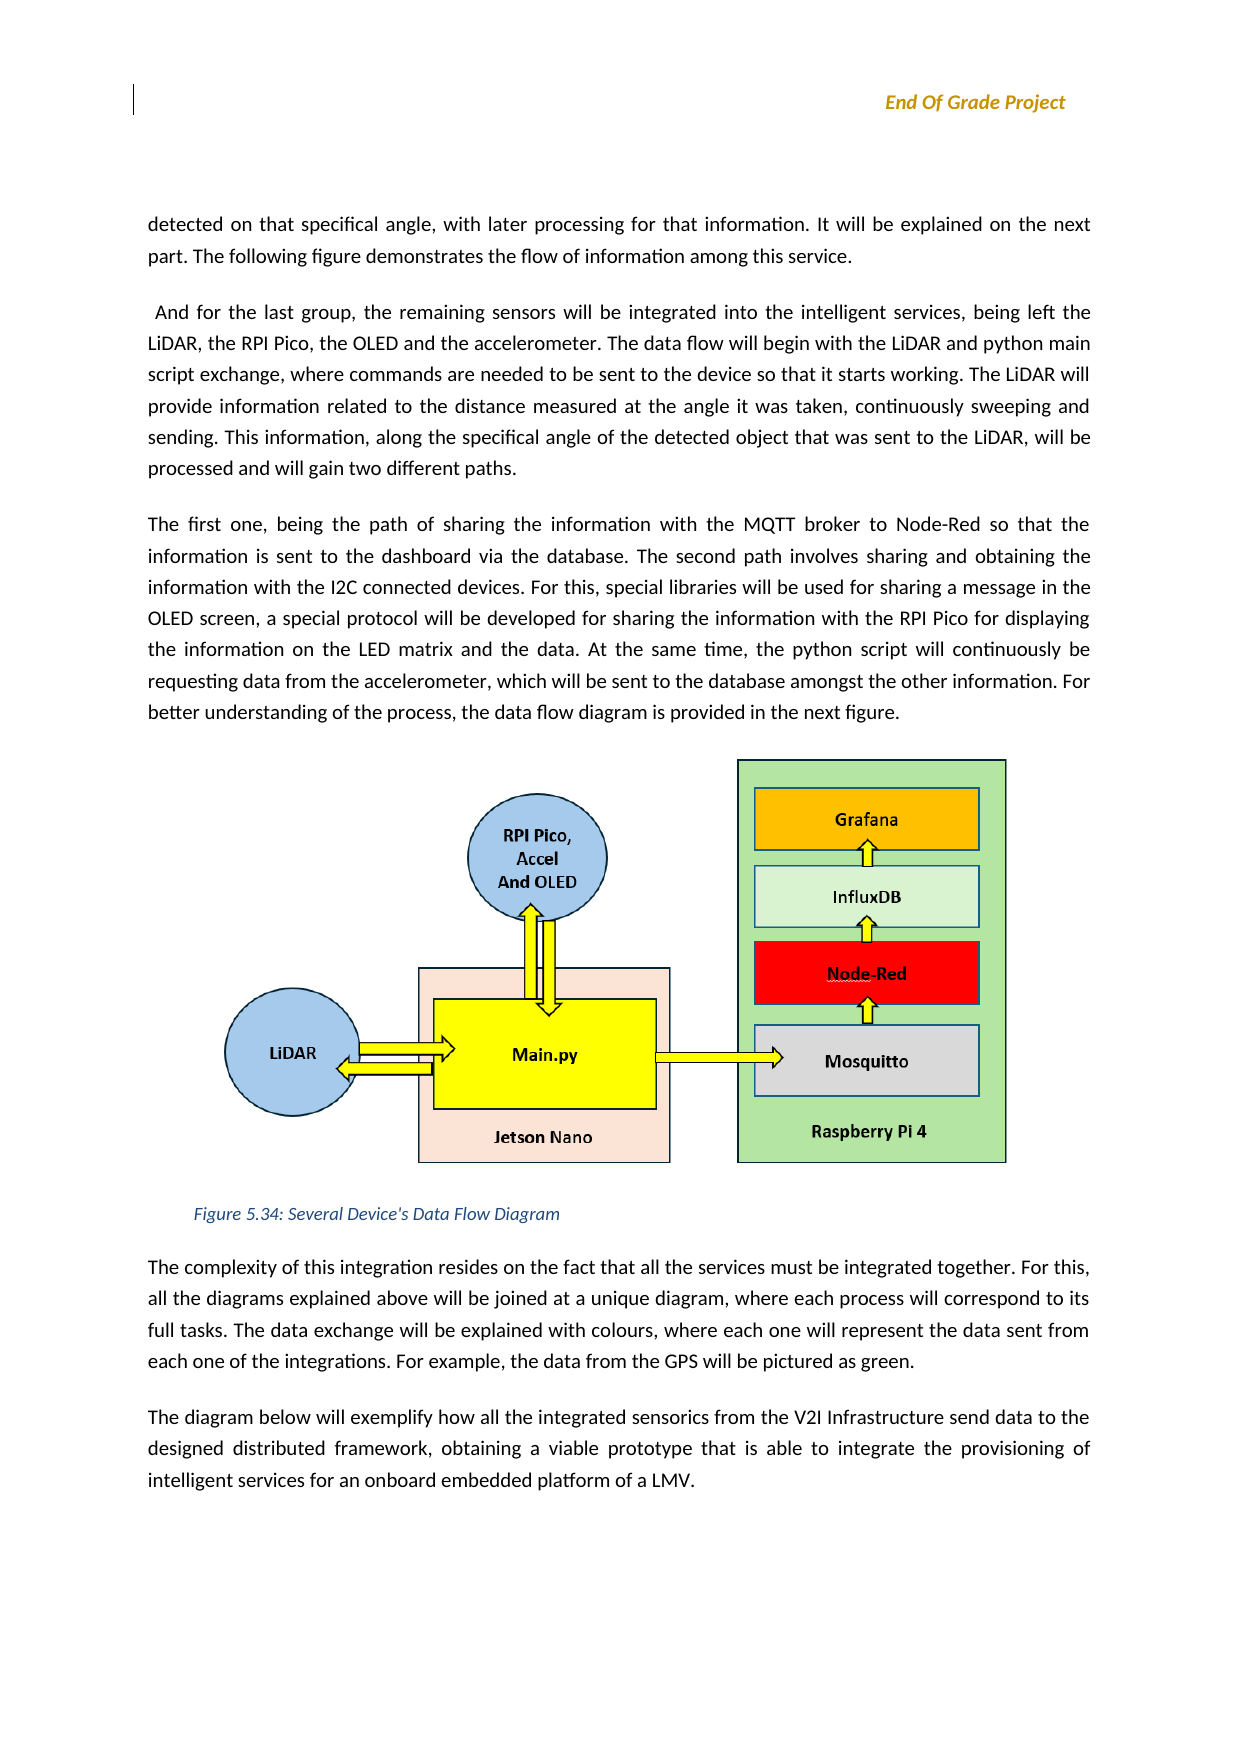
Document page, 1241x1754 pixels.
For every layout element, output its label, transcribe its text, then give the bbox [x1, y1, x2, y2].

picture [193, 741, 1067, 1193]
text And for the last group, the remaining sensors will be integrated into the intelligent services, being left the LiDAR, the RPI Pico, the OLED and the accelerometer. The data flow will begin with the LiDAR and python main script exchange, where commands are needed to be sent to the device so that it starts working. The LiDAR will provide information related to the distance measured at the angle it was taken, continuously sweeping and sending. This information, along the specifical angle of the detected object that was sent to the LiDAR, will be processed and will gain two different paths. [148, 294, 1092, 482]
text The first one, being the path of sharing the information with the MQTT broker to Node-Red so that the information is sent to the dashboard via the database. The second path involves sharing and obtaining the information with the I2C connected devices. For this, special libraries will be used for sharing a message in the OLED screen, a special protocol will be developed for sharing the information with the RPI Pico for displaying the information on the LED matrix and the data. At the same time, the python script will continuously be requesting data from the accelerometer, which will be sent to the database amongst the other information. For better understanding of the process, the data flow diagram is provided in the next figure. [148, 507, 1092, 726]
text The diagram below will exemplify how all the integrated sensorics from the V2I Infrastructure send data to the designed distributed framework, obtaining a viable prototype that is able to integrate the provisioning of intelligent services for an onboard embedded platform of a LMV. [148, 1399, 1092, 1493]
